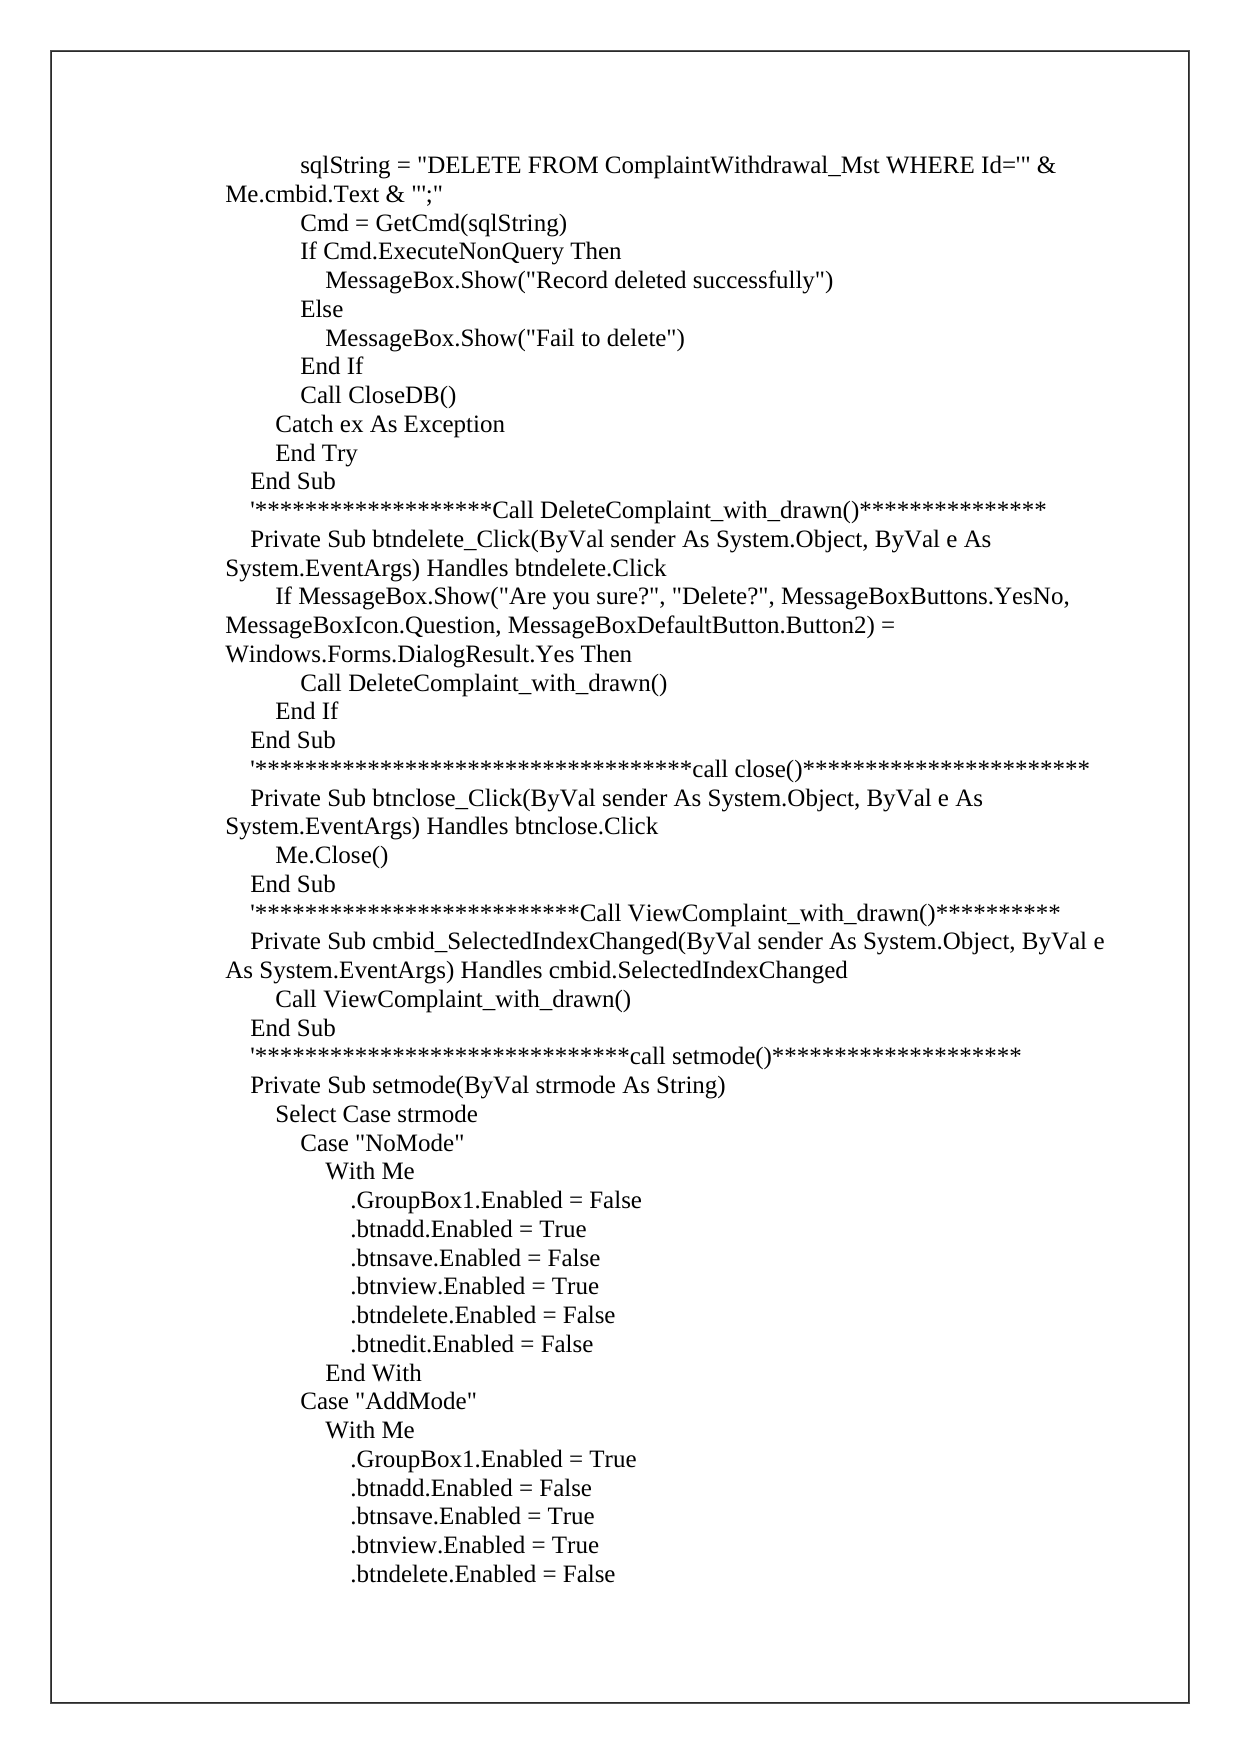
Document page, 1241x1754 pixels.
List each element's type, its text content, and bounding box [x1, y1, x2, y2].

text Private Sub setmode(ByVal strmode As String) [225, 1070, 1120, 1099]
text Case "NoMode" [225, 1128, 1120, 1156]
text End Sub [225, 869, 1120, 898]
text Private Sub btnclose_Click(ByVal sender As System.Object, ByVal e As System.EventArgs) Handles btnclose.Click [225, 783, 1120, 840]
text Cmd = GetCmd(sqlString) [225, 208, 1120, 236]
text Catch ex As Exception [225, 409, 1120, 438]
text .btnsave.Enabled = True [225, 1501, 1120, 1530]
text End With [225, 1358, 1120, 1386]
text Case "AddMode" [225, 1386, 1120, 1415]
text .btnview.Enabled = True [225, 1271, 1120, 1300]
text sqlString = "DELETE FROM ComplaintWithdrawal_Mst WHERE Id='" & Me.cmbid.Text & "';" [225, 150, 1120, 208]
text .btnadd.Enabled = False [225, 1473, 1120, 1501]
text Private Sub btndelete_Click(ByVal sender As System.Object, ByVal e As System.EventArgs) Handles btndelete.Click [225, 524, 1120, 581]
text With Me [225, 1156, 1120, 1185]
text If Cmd.ExecuteNonQuery Then [225, 236, 1120, 265]
text .btnview.Enabled = True [225, 1530, 1120, 1559]
text Call ViewComplaint_with_drawn() [225, 984, 1120, 1013]
text MessageBox.Show("Record deleted successfully") [225, 265, 1120, 294]
text .btndelete.Enabled = False [225, 1559, 1120, 1588]
text With Me [225, 1415, 1120, 1444]
text Call DeleteComplaint_with_drawn() [225, 668, 1120, 696]
text .btnadd.Enabled = True [225, 1214, 1120, 1243]
text Else [225, 294, 1120, 323]
text End Try [225, 438, 1120, 466]
text MessageBox.Show("Fail to delete") [225, 323, 1120, 351]
text .GroupBox1.Enabled = True [225, 1444, 1120, 1473]
text '**************************Call ViewComplaint_with_drawn()********** [225, 898, 1120, 926]
text Select Case strmode [225, 1099, 1120, 1128]
text End Sub [225, 1013, 1120, 1041]
text Private Sub cmbid_SelectedIndexChanged(ByVal sender As System.Object, ByVal e As System.EventArgs) Handles cmbid.SelectedIndexChanged [225, 926, 1120, 984]
text .btnedit.Enabled = False [225, 1329, 1120, 1358]
text If MessageBox.Show("Are you sure?", "Delete?", MessageBoxButtons.YesNo, MessageBoxIcon.Question, MessageBoxDefaultButton.Button2) = Windows.Forms.DialogResult.Yes Then [225, 581, 1120, 668]
text .btndelete.Enabled = False [225, 1300, 1120, 1329]
text End Sub [225, 466, 1120, 495]
text Me.Close() [225, 840, 1120, 869]
text '******************************call setmode()******************** [225, 1041, 1120, 1070]
text End If [225, 351, 1120, 380]
text '*******************Call DeleteComplaint_with_drawn()*************** [225, 495, 1120, 524]
text '***********************************call close()*********************** [225, 754, 1120, 783]
text .btnsave.Enabled = False [225, 1243, 1120, 1271]
text .GroupBox1.Enabled = False [225, 1185, 1120, 1214]
text End If [225, 696, 1120, 725]
text Call CloseDB() [225, 380, 1120, 409]
text End Sub [225, 725, 1120, 754]
